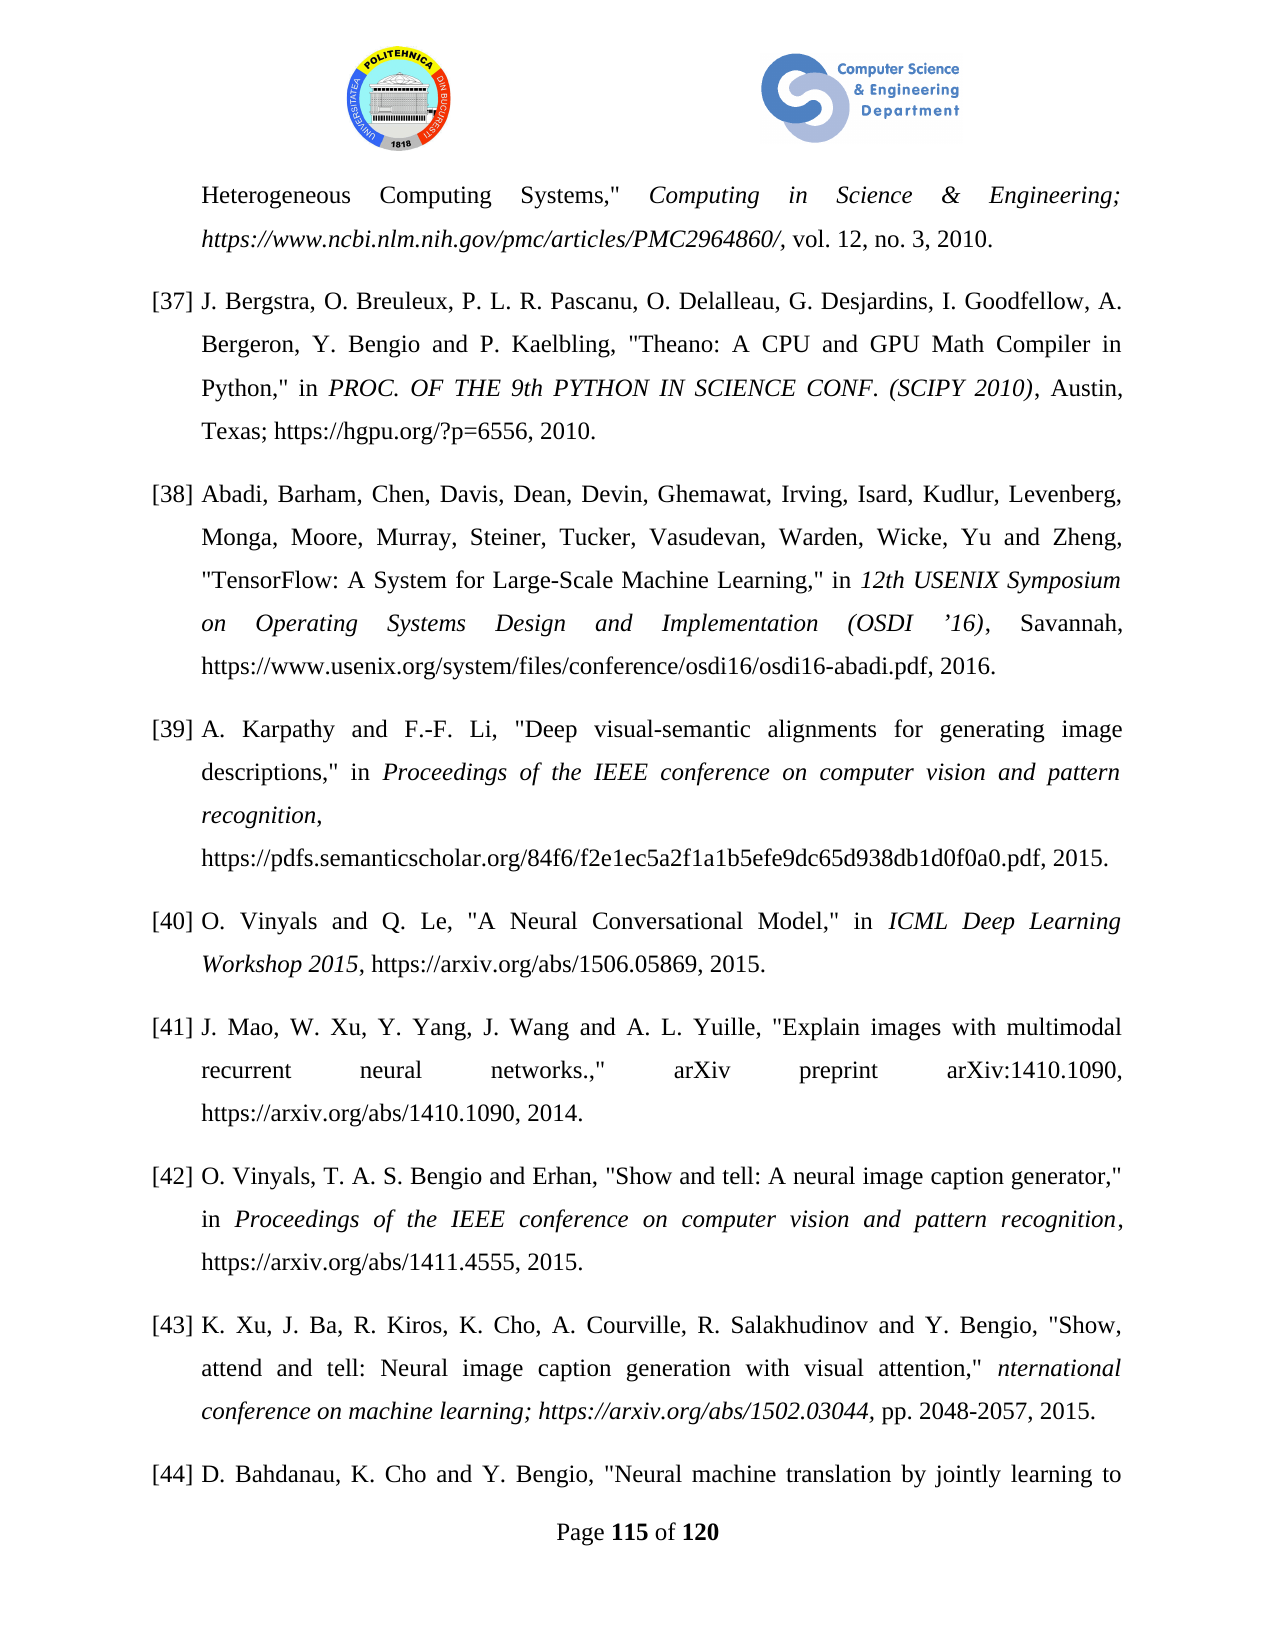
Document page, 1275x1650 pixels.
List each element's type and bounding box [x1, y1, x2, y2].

picture [346, 46, 451, 151]
picture [760, 53, 963, 144]
